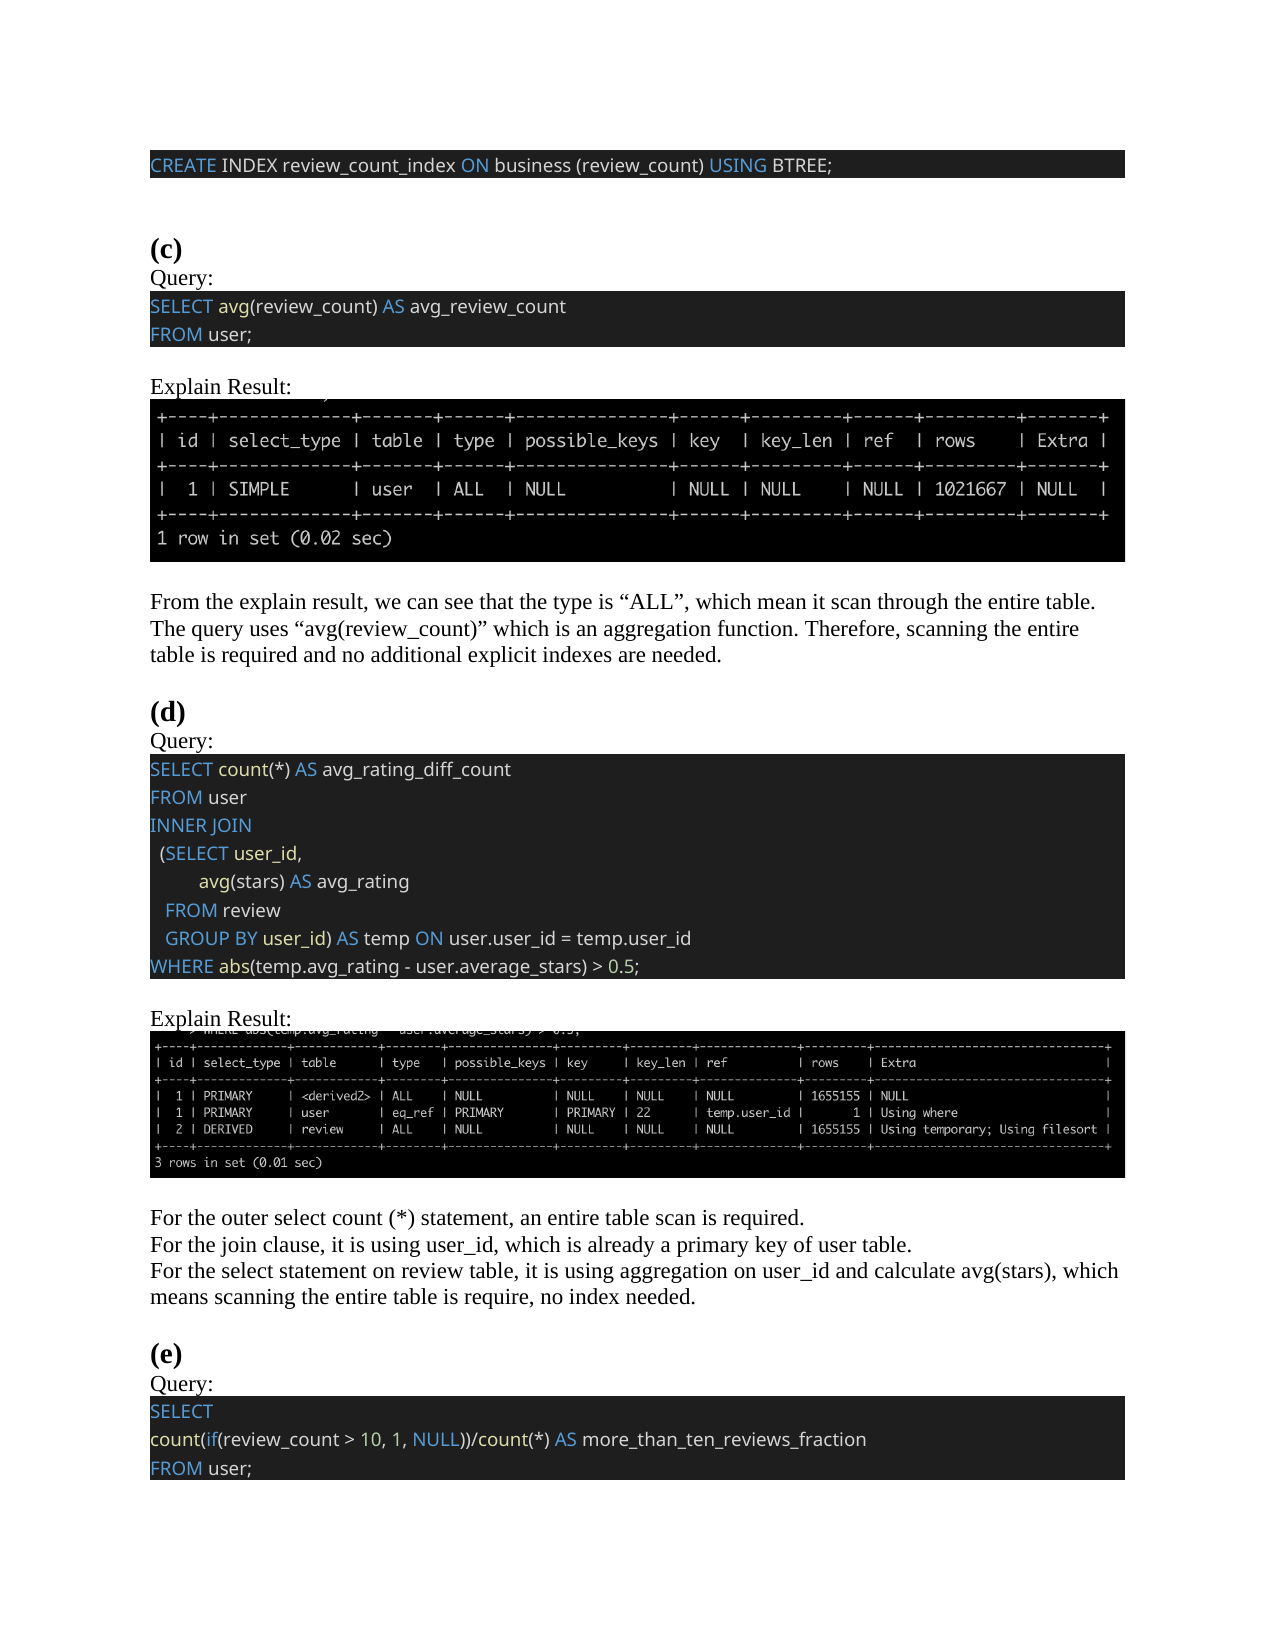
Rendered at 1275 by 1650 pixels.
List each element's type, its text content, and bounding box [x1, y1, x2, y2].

text FROM user [150, 782, 1125, 810]
text INNER JOIN [150, 810, 1125, 838]
text SELECT [150, 1396, 1125, 1424]
picture [150, 399, 1125, 562]
text Query: [150, 264, 1125, 291]
text From the explain result, we can see that the type is “ALL”, which mean it scan through the entire table. The query uses “avg(review_count)” which is an aggregation function. Therefore, scanning the entire table is required and no additional explicit indexes are needed. [150, 588, 1125, 667]
text Query: [150, 727, 1125, 754]
text avg(stars) AS avg_rating [150, 866, 1125, 894]
text (d) [150, 694, 1125, 727]
text WHERE abs(temp.avg_rating - user.average_stars) > 0.5; [150, 951, 1125, 979]
text FROM user; [150, 1452, 1125, 1480]
text count(if(review_count > 10, 1, NULL))/count(*) AS more_than_ten_reviews_fraction [150, 1424, 1125, 1452]
text SELECT count(*) AS avg_rating_diff_count [150, 754, 1125, 782]
text For the select statement on review table, it is using aggregation on user_id and calculate avg(stars), which means scanning the entire table is require, no index needed. [150, 1257, 1125, 1310]
text Explain Result: [150, 1005, 1125, 1031]
text (c) [150, 231, 1125, 264]
text (e) [150, 1336, 1125, 1369]
text FROM user; [150, 319, 1125, 347]
text For the outer select count (*) statement, an entire table scan is required. [150, 1204, 1125, 1231]
text CREATE INDEX review_count_index ON business (review_count) USING BTREE; [150, 150, 1125, 178]
picture [150, 1031, 1125, 1178]
text (SELECT user_id, [150, 838, 1125, 866]
text Query: [150, 1369, 1125, 1396]
text Explain Result: [150, 373, 1125, 399]
text FROM review [150, 894, 1125, 922]
text For the join clause, it is using user_id, which is already a primary key of user table. [150, 1231, 1125, 1257]
text GROUP BY user_id) AS temp ON user.user_id = temp.user_id [150, 922, 1125, 951]
text SELECT avg(review_count) AS avg_review_count [150, 291, 1125, 319]
